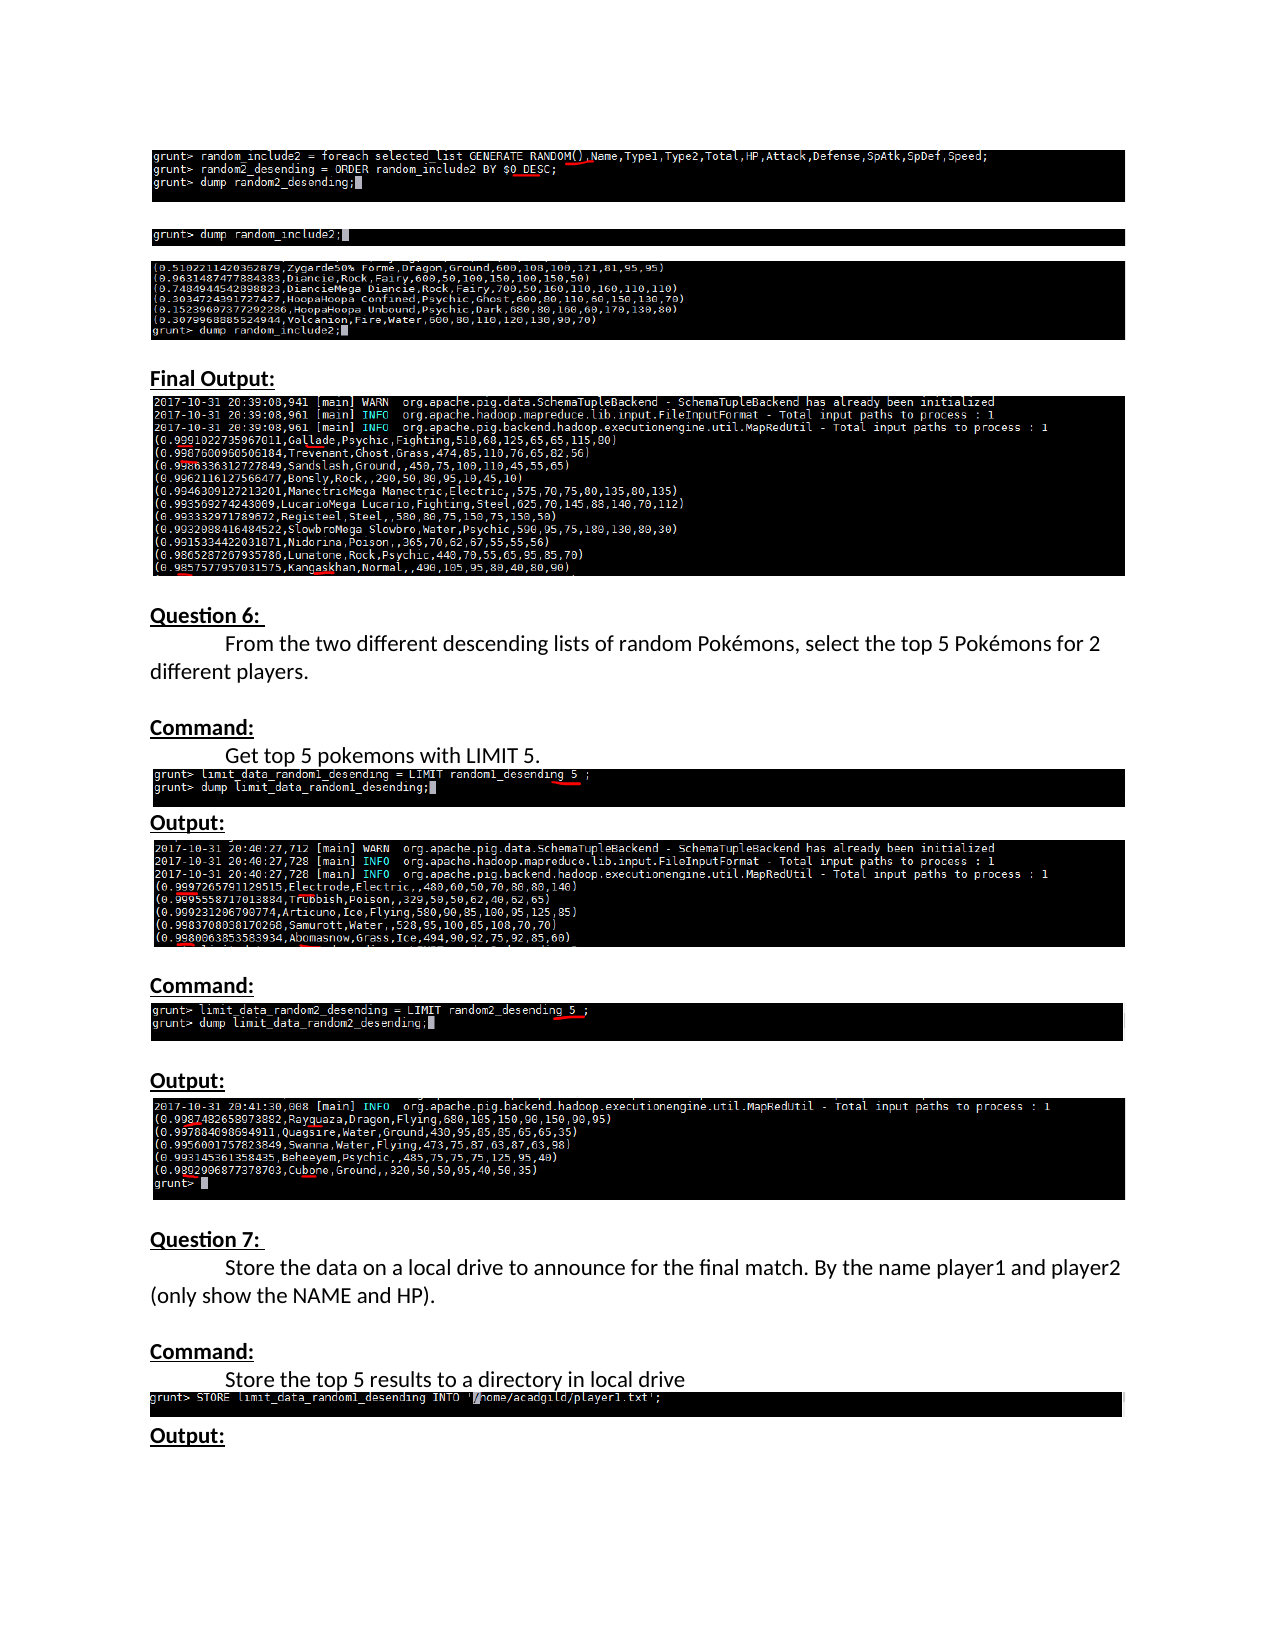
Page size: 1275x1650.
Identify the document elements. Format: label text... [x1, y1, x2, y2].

picture [150, 229, 1125, 246]
text Output: [150, 808, 1125, 840]
picture [150, 261, 1125, 340]
text Store the top 5 results to a directory in local drive [150, 1365, 1125, 1392]
picture [150, 396, 1125, 576]
text Command: [150, 1337, 1125, 1365]
text Command: [150, 972, 1125, 1003]
picture [150, 150, 1125, 205]
text Store the data on a local drive to announce for the final match. By the name player1 and player2 (only show the NAME and HP). [150, 1253, 1125, 1309]
text Output: [150, 1066, 1125, 1098]
picture [150, 1098, 1125, 1200]
picture [150, 1392, 1125, 1417]
text Command: [150, 713, 1125, 741]
text From the two different descending lists of random Pokémons, select the top 5 Pokémons for 2 different players. [150, 629, 1125, 685]
picture [150, 769, 1125, 808]
picture [150, 840, 1125, 947]
text Output: [150, 1421, 1125, 1449]
text Get top 5 pokemons with LIMIT 5. [150, 741, 1125, 769]
picture [150, 1003, 1125, 1041]
text Question 6: [150, 601, 1125, 629]
text Question 7: [150, 1225, 1125, 1253]
text Final Output: [150, 364, 1125, 396]
